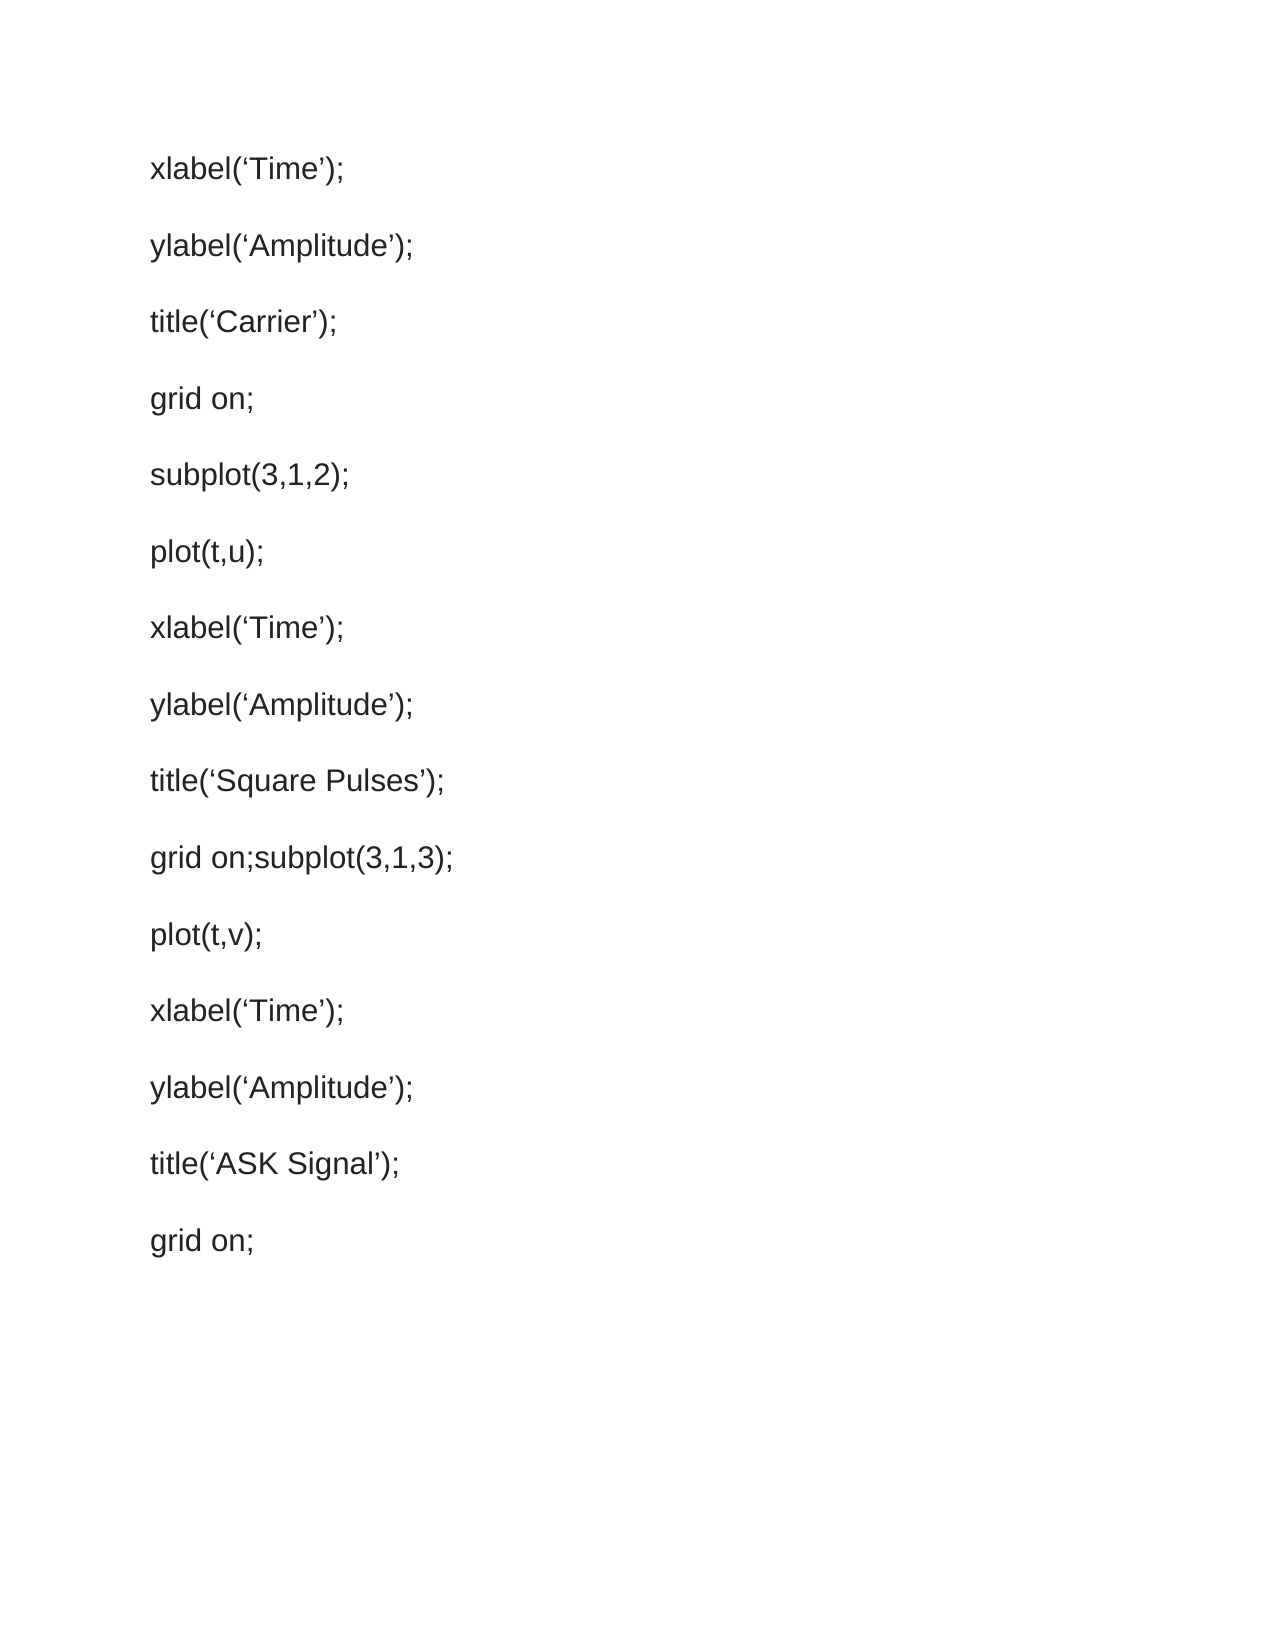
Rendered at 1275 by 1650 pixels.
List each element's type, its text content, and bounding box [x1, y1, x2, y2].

text grid on; [150, 1222, 1125, 1258]
text title(‘Carrier’); [150, 303, 1125, 339]
text subplot(3,1,2); [150, 456, 1125, 492]
text ylabel(‘Amplitude’); [150, 686, 1125, 722]
text xlabel(‘Time’); [150, 150, 1125, 186]
text xlabel(‘Time’); [150, 609, 1125, 645]
text xlabel(‘Time’); [150, 992, 1125, 1028]
text grid on;subplot(3,1,3); [150, 839, 1125, 875]
text title(‘ASK Signal’); [150, 1145, 1125, 1181]
text title(‘Square Pulses’); [150, 762, 1125, 798]
text plot(t,v); [150, 916, 1125, 952]
text grid on; [150, 380, 1125, 416]
text ylabel(‘Amplitude’); [150, 1069, 1125, 1105]
text plot(t,u); [150, 533, 1125, 569]
text ylabel(‘Amplitude’); [150, 227, 1125, 262]
